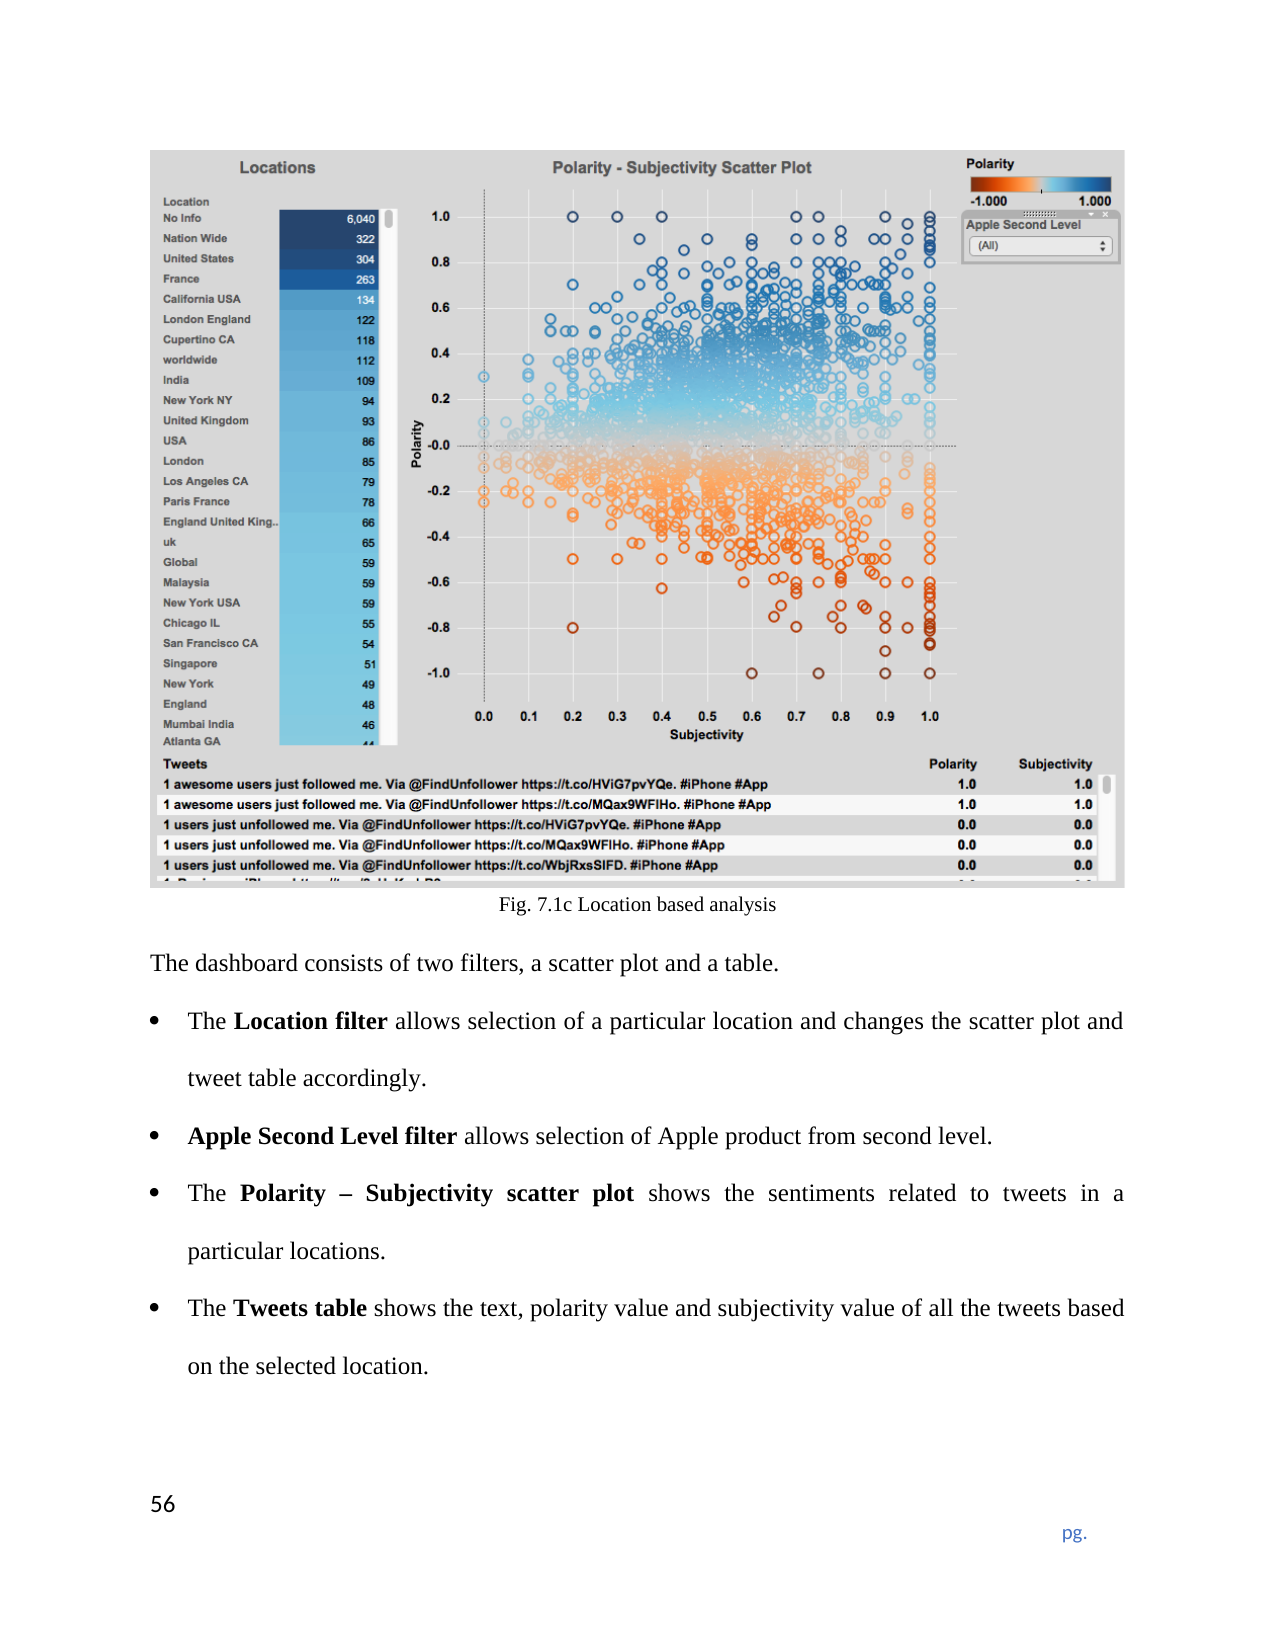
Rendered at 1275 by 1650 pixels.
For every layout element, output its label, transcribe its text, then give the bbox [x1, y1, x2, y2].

list The Polarity – Subjectivity scatter plot shows the sentiments related to tweets in a particular locations. [150, 1178, 1125, 1264]
list The Location filter allows selection of a particular location and changes the scatter plot and tweet table accordingly. [150, 1006, 1125, 1092]
text The dashboard consists of two filters, a scatter plot and a table. [150, 948, 1125, 977]
picture [150, 150, 1125, 888]
text Fig. 7.1c Location based analysis [150, 892, 1125, 916]
list The Tweets table shows the text, polarity value and subjectivity value of all the tweets based on the selected location. [150, 1293, 1125, 1379]
list Apple Second Level filter allows selection of Apple product from second level. [150, 1121, 1125, 1149]
